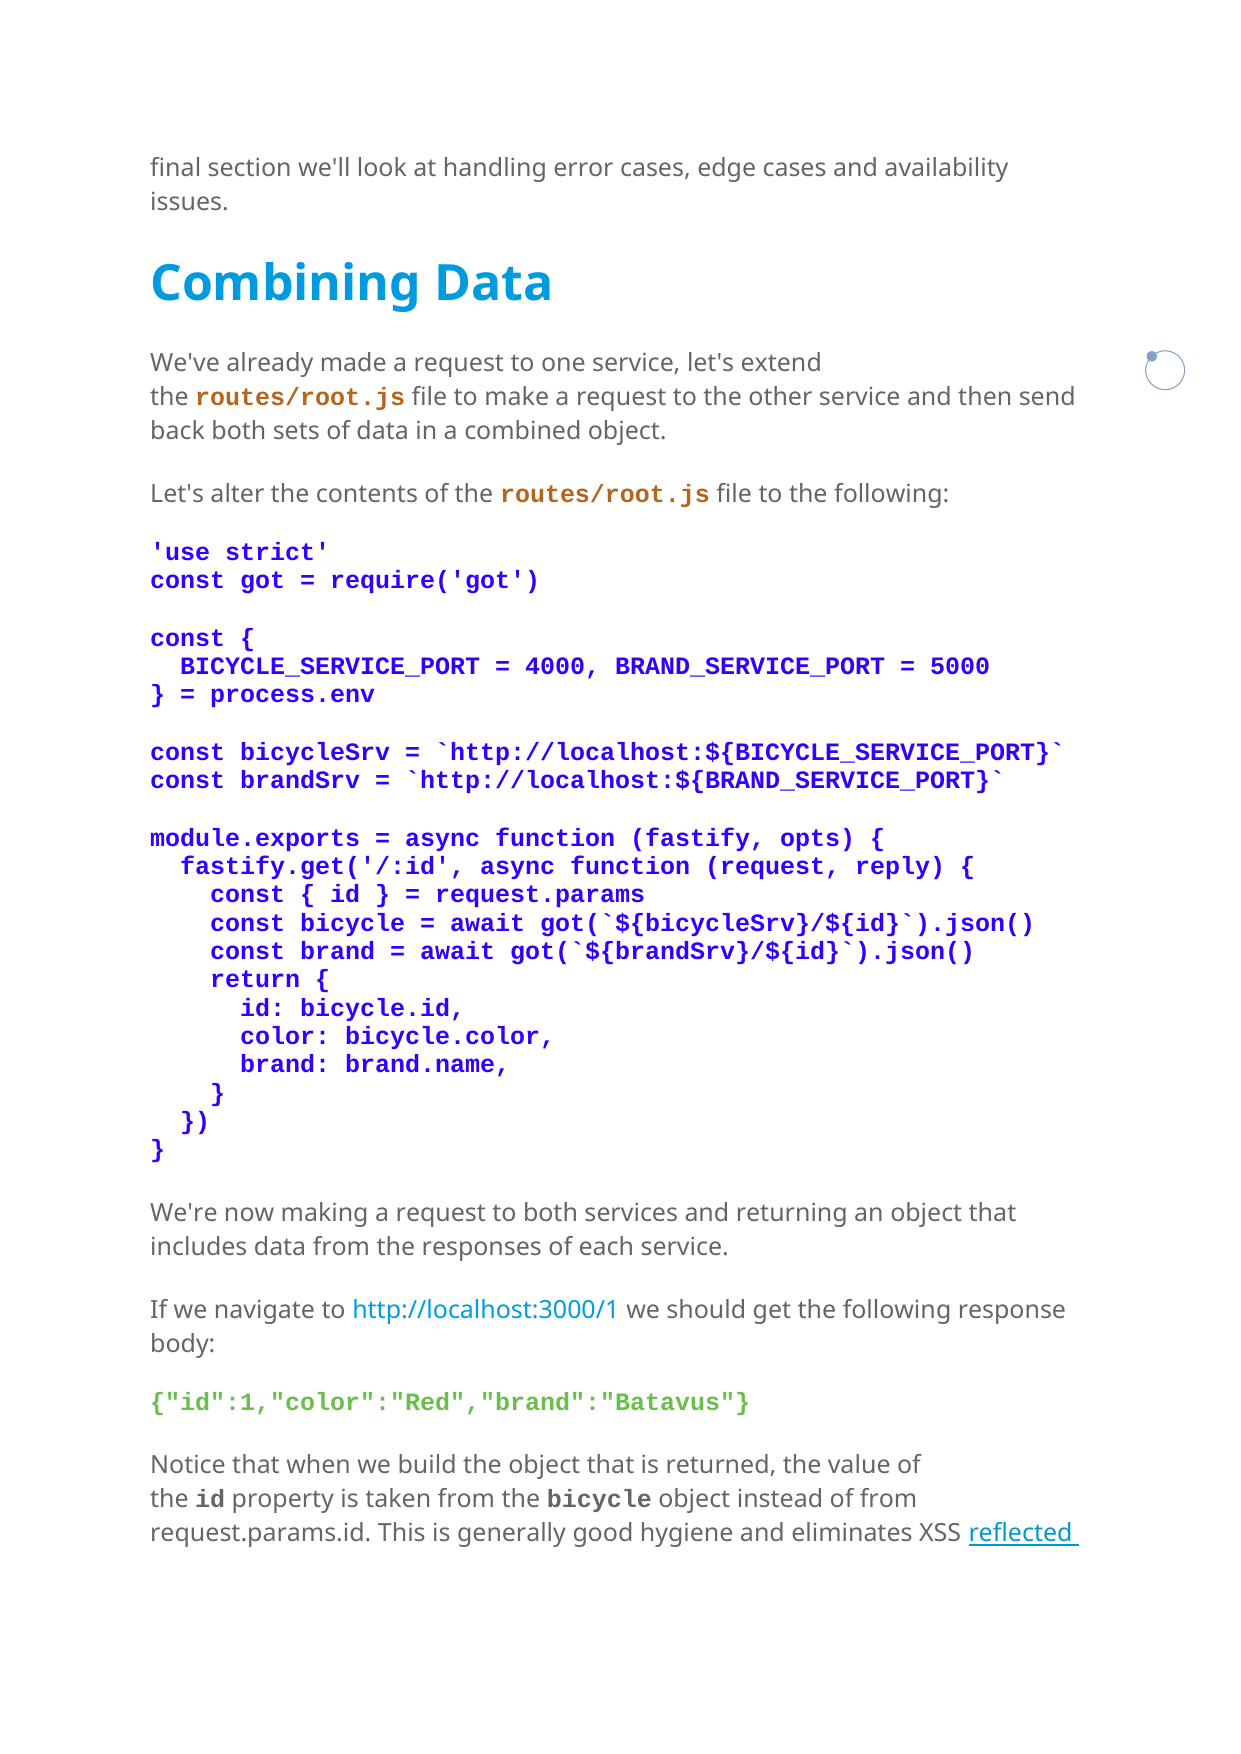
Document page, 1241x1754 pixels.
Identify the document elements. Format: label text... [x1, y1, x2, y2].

text If we navigate to http://localhost:3000/1 we should get the following response body: [150, 1292, 1090, 1360]
text Let's alter the contents of the routes/root.js file to the following: [150, 476, 1090, 510]
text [150, 150, 1090, 218]
text const { BICYCLE_SERVICE_PORT = 4000, BRAND_SERVICE_PORT = 5000 } = process.env [150, 625, 1090, 710]
text module.exports = async function (fastify, opts) { fastify.get('/:id', async function (request, reply) { const { id } = request.params const bicycle = await got(`${bicycleSrv}/${id}`).json() const brand = await got(`${brandSrv}/${id}`).json() return { id: bicycle.id, color: bicycle.color, brand: brand.name, } }) } [150, 825, 1090, 1165]
text const bicycleSrv = `http://localhost:${BICYCLE_SERVICE_PORT}` const brandSrv = `http://localhost:${BRAND_SERVICE_PORT}` [150, 739, 1090, 796]
text We've already made a request to one service, let's extend the routes/root.js file to make a request to the other service and then send back both sets of data in a combined object. [150, 344, 1090, 447]
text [150, 1447, 1090, 1549]
subtitle Combining Data [150, 247, 1090, 315]
text We're now making a request to both services and returning an object that includes data from the responses of each service. [150, 1194, 1090, 1263]
text 'use strict' const got = require('got') [150, 539, 1090, 596]
text {"id":1,"color":"Red","brand":"Batavus"} [150, 1389, 1090, 1417]
